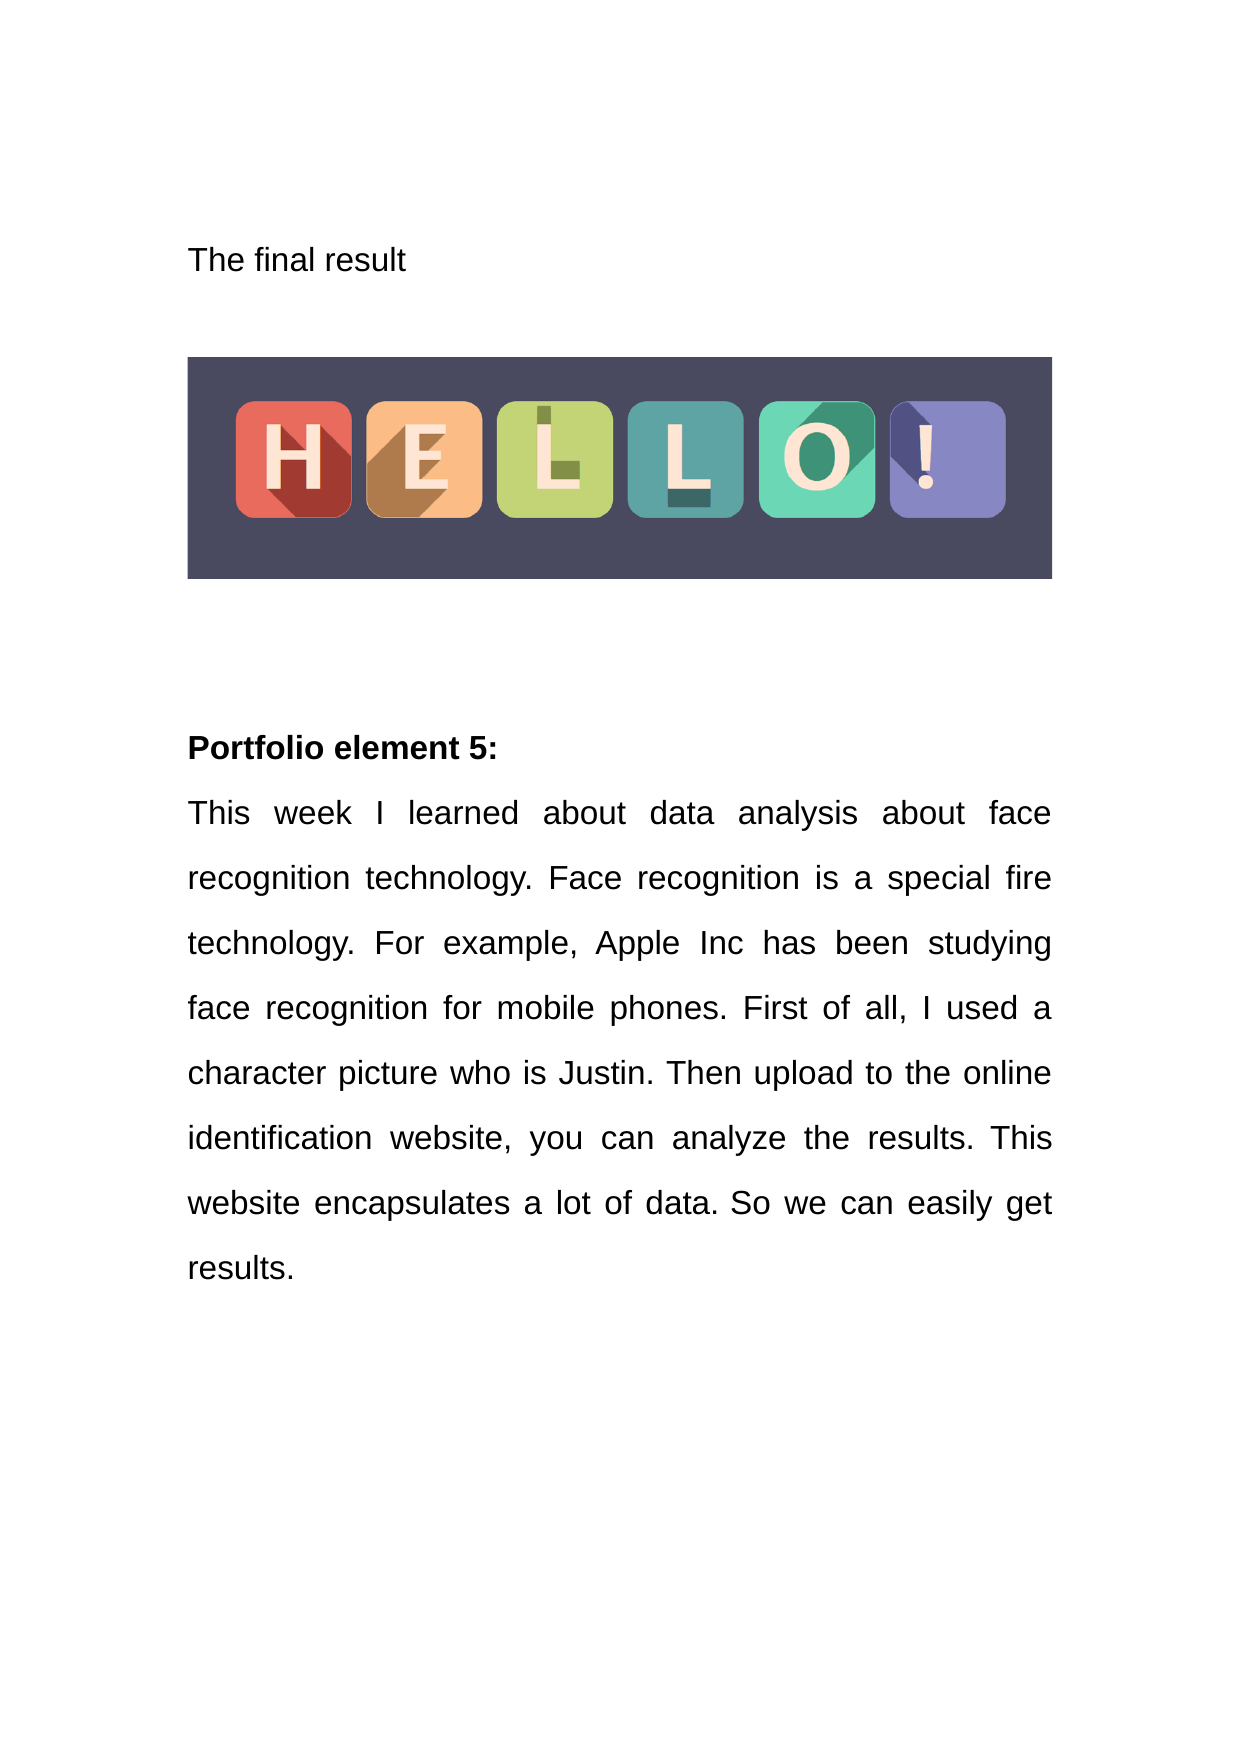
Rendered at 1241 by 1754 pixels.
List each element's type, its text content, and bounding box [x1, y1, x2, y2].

picture [187, 357, 1053, 579]
text The final result [187, 227, 1053, 292]
text Portfolio element 5: [187, 714, 1053, 779]
text This week I learned about data analysis about face recognition technology. Face recognition is a special fire technology. For example, Apple Inc has been studying face recognition for mobile phones. First of all, I used a character picture who is Justin. Then upload to the online identification website, you can analyze the results. This website encapsulates a lot of data. So we can easily get results. [187, 779, 1053, 1299]
